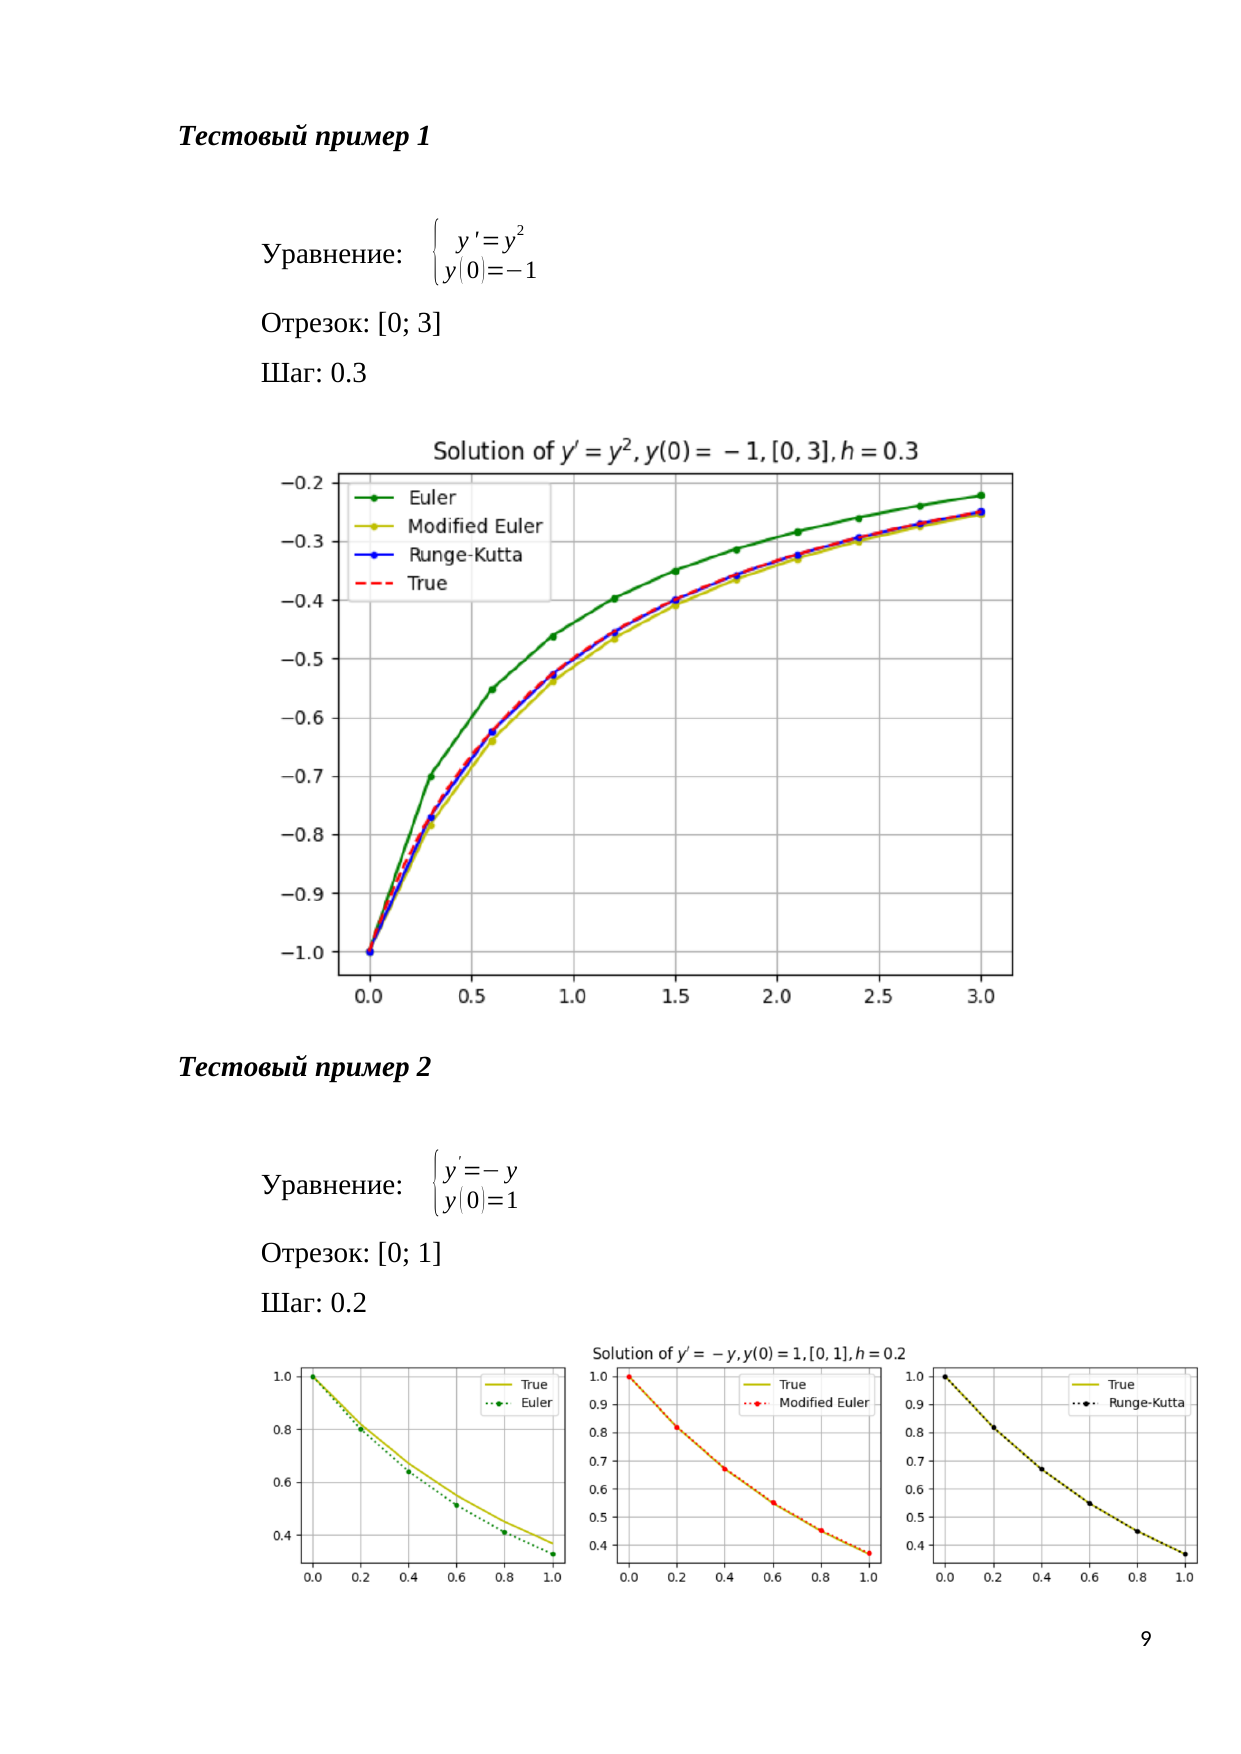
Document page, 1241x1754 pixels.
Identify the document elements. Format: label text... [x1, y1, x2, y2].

text Тестовый пример 1 [177, 118, 1152, 152]
text Отрезок: [0; 3] [177, 305, 1152, 338]
picture [260, 1335, 1210, 1592]
picture [260, 405, 1043, 1024]
text Шаг: 0.3 [177, 355, 1152, 388]
text Уравнение: [177, 1149, 1152, 1219]
text Шаг: 0.2 [177, 1286, 1152, 1319]
text Тестовый пример 2 [177, 1049, 1152, 1082]
text Отрезок: [0; 1] [177, 1235, 1152, 1269]
text Уравнение: [177, 218, 1152, 288]
